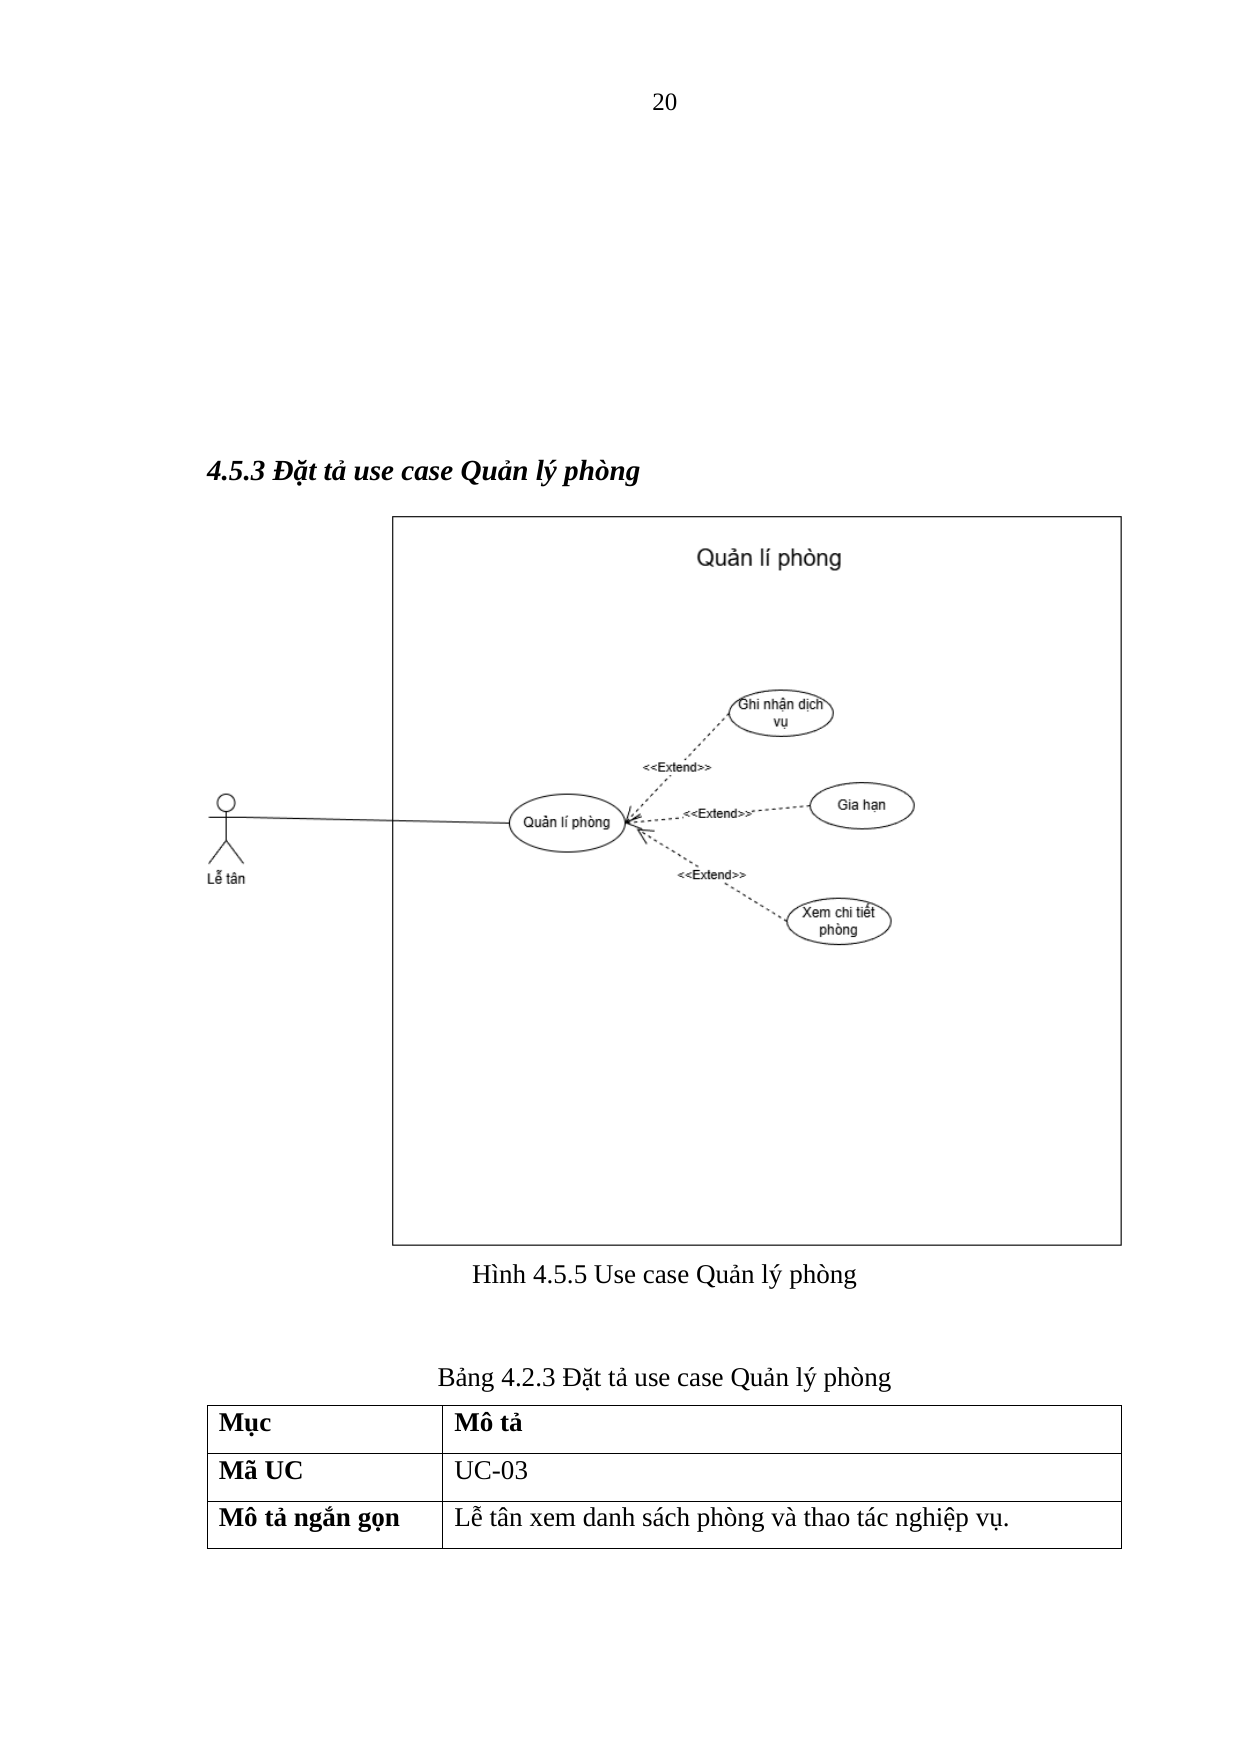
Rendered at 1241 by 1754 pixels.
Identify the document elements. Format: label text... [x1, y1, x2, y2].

picture [206, 515, 1123, 1247]
table_cell Mã UC [208, 1454, 442, 1501]
table_header Mục [208, 1406, 442, 1453]
subtitle Đặt tả use case Quản lý phòng [207, 453, 1122, 486]
table_cell Mô tả ngắn gọn [208, 1502, 442, 1548]
table_cell UC-03 [443, 1454, 1121, 1501]
text Bảng 4.2.3 Đặt tả use case Quản lý phòng [207, 1361, 1122, 1393]
table_cell Lễ tân xem danh sách phòng và thao tác nghiệp vụ. [443, 1502, 1121, 1548]
table_header Mô tả [443, 1406, 1121, 1453]
